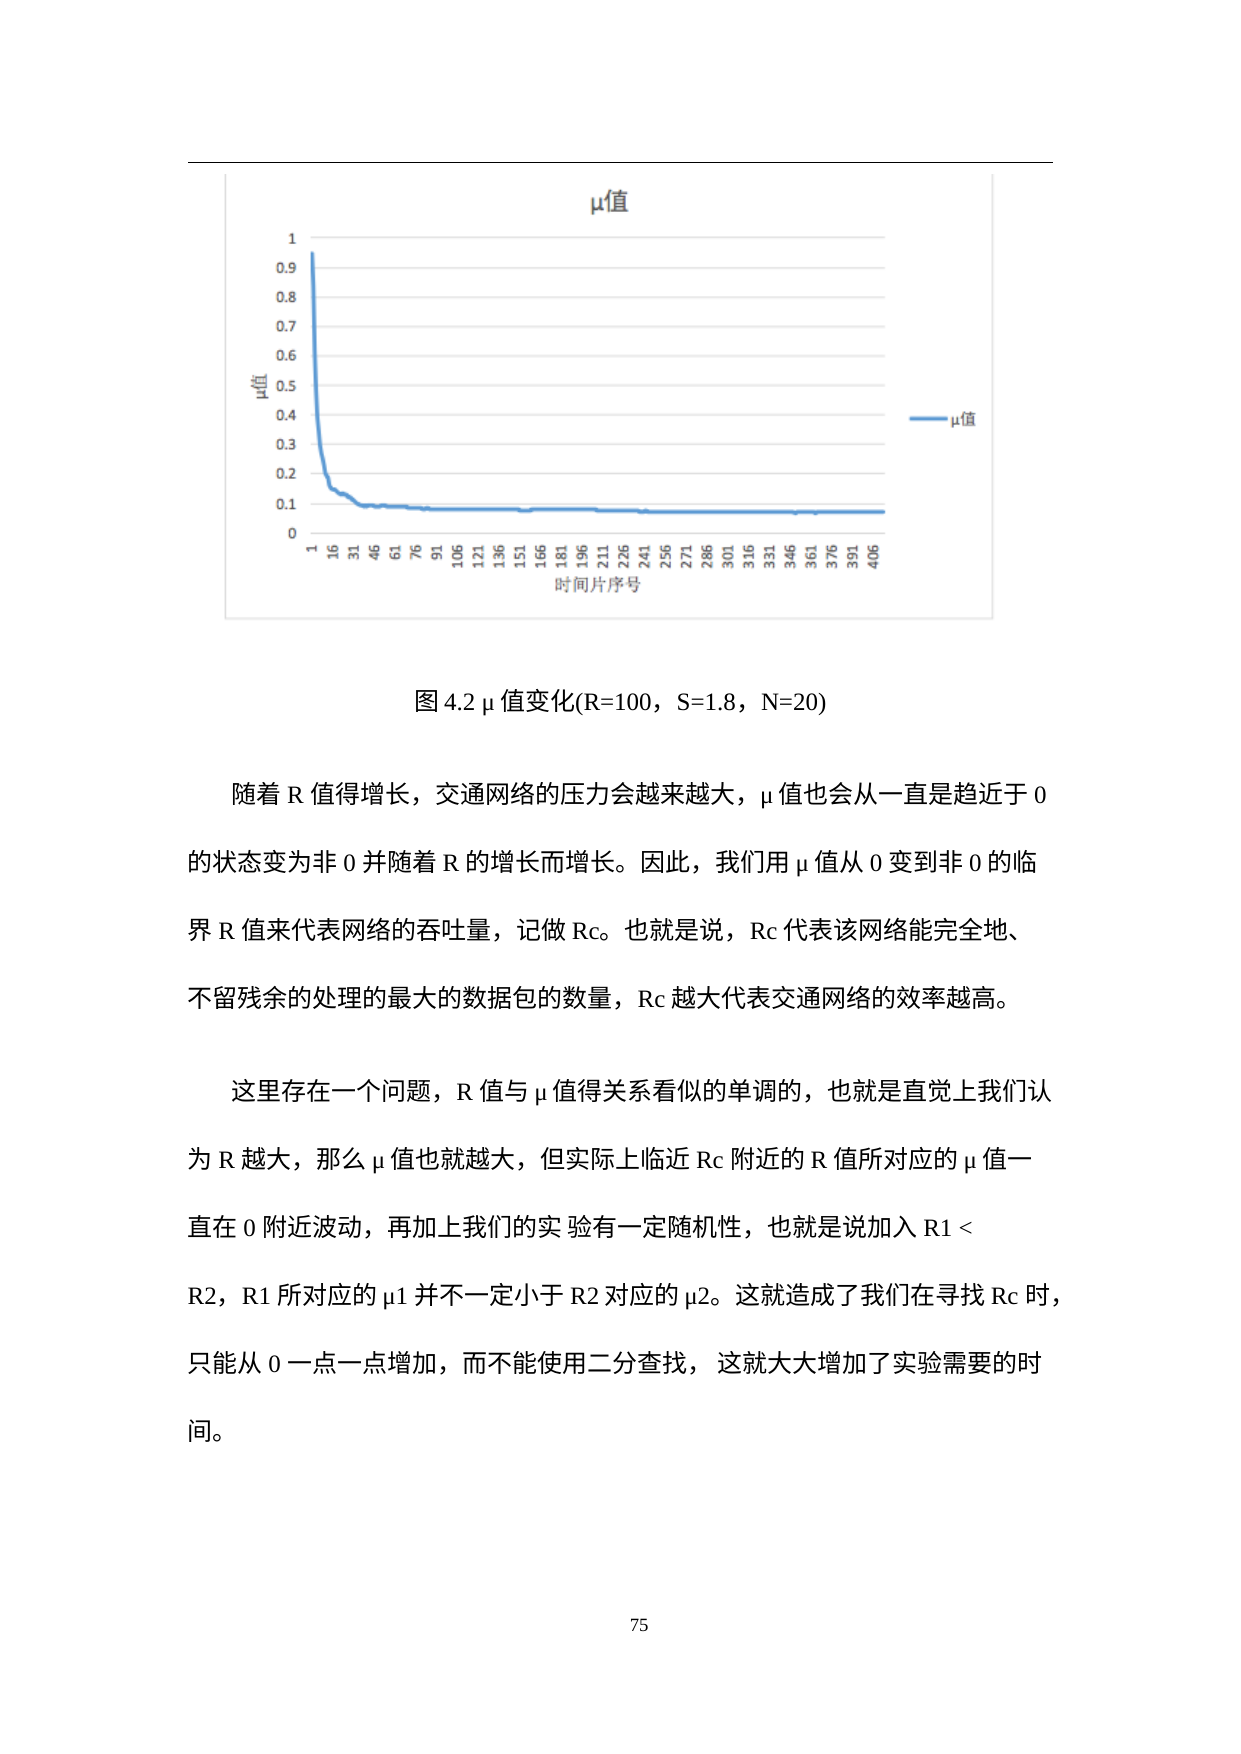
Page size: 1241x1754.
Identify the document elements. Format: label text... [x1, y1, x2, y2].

picture [187, 174, 1053, 632]
text 随着 R 值得增长，交通网络的压力会越来越大，μ值也会从一直是趋近于 0 的状态变为非 0 并随着 R 的增长而增长。因此，我们用μ值从 0 变到非 0 的临界 R 值来代表网络的吞吐量，记做 Rc。也就是说，Rc 代表该网络能完全地、不留残余的处理的最大的数据包的数量，Rc 越大代表交通网络的效率越高。 [187, 759, 1053, 1031]
text 这里存在一个问题，R 值与μ值得关系看似的单调的，也就是直觉上我们认为 R 越大，那么 μ值也就越大，但实际上临近 Rc 附近的 R 值所对应的μ值一直在 0 附近波动，再加上我们的实 验有一定随机性，也就是说加入 R1 < R2，R1 所对应的μ1 并不一定小于 R2对应的μ2。这就造成了我们在寻找 Rc 时，只能从 0 一点一点增加，而不能使用二分查找， 这就大大增加了实验需要的时间。 [187, 1056, 1053, 1463]
text 图4.2 μ值变化(R=100，S=1.8，N=20) [187, 666, 1053, 734]
